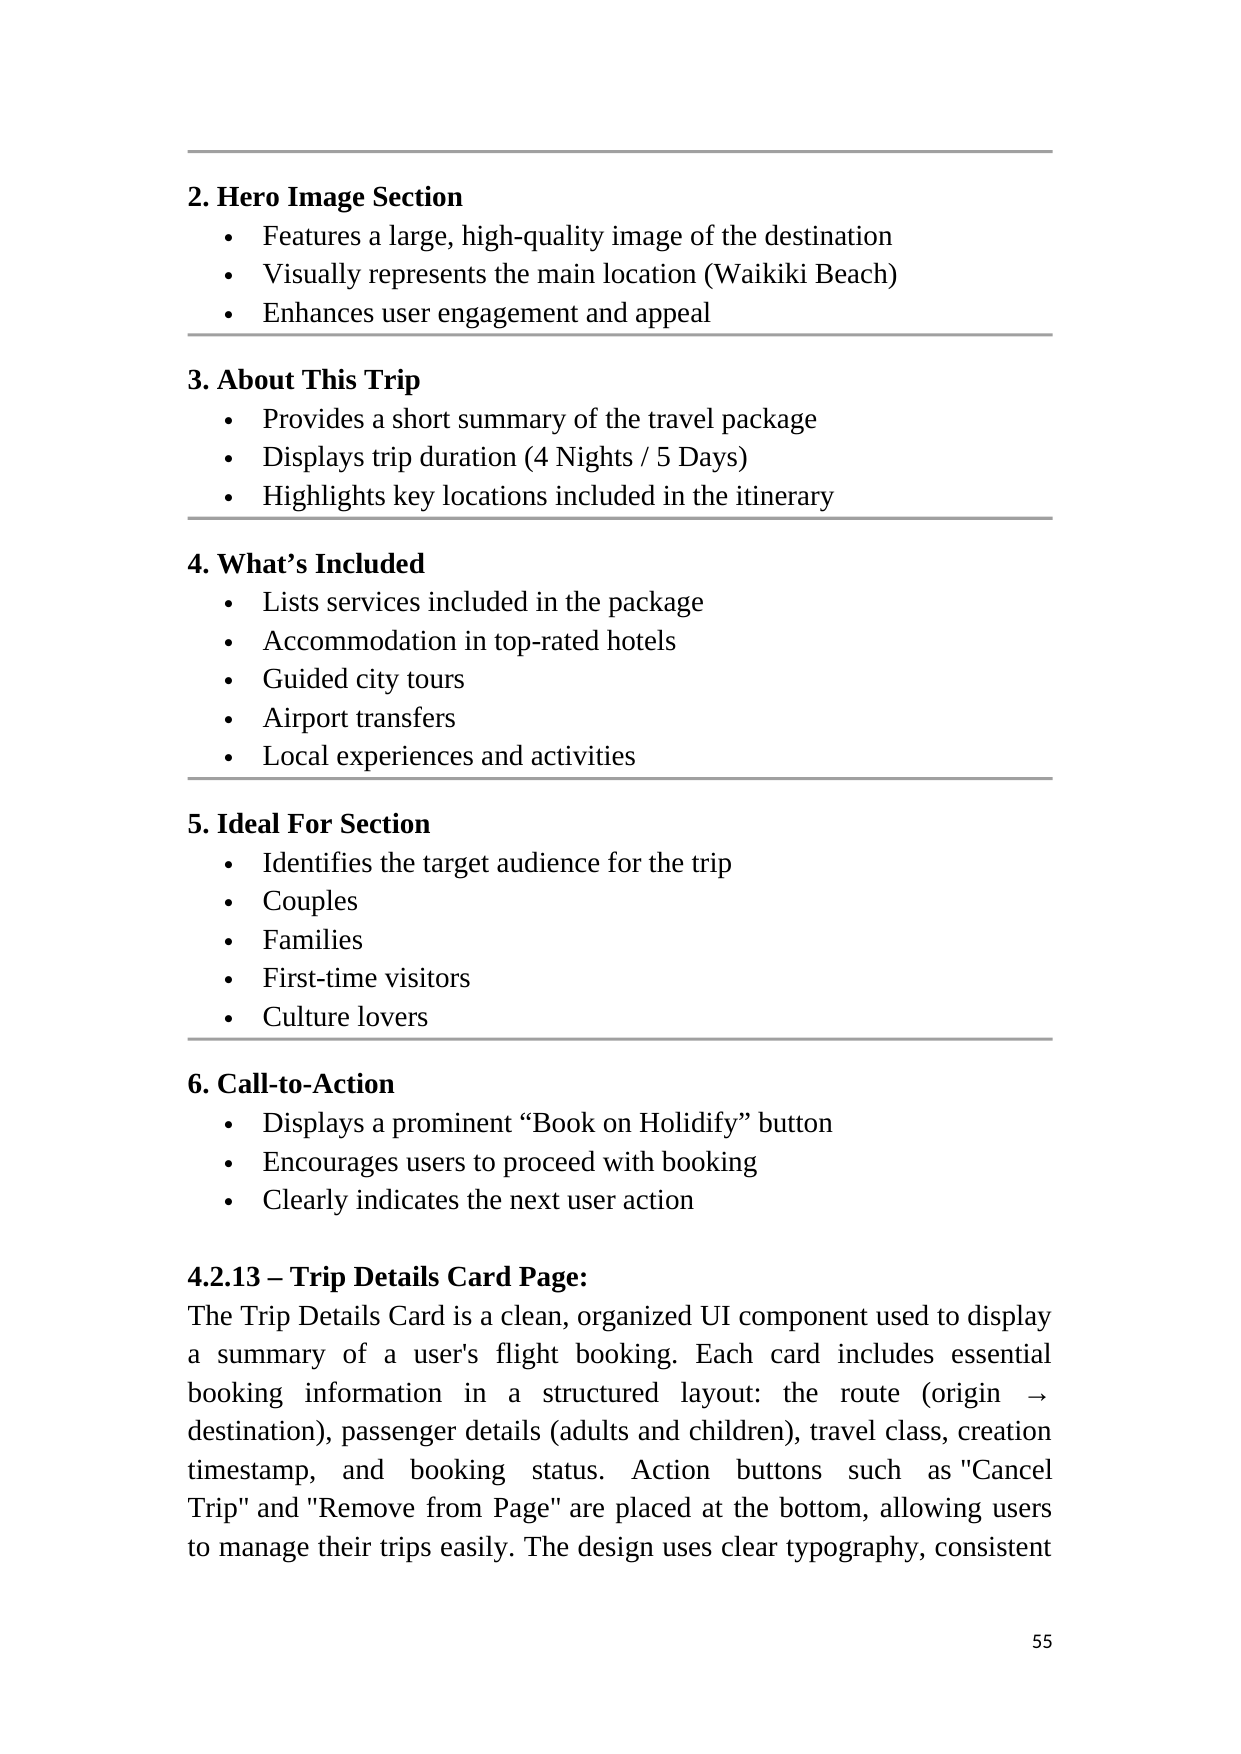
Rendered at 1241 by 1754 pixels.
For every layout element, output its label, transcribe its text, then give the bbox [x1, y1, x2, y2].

list Provides a short summary of the travel package [225, 401, 1053, 434]
list Displays a prominent “Book on Holidify” button [225, 1105, 1053, 1139]
list Visually represents the main location (Waikiki Beach) [225, 256, 1053, 290]
list Culture lovers [225, 999, 1053, 1032]
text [187, 1259, 1053, 1563]
text 3. About This Trip [187, 362, 1053, 396]
text 6. Call-to-Action [187, 1067, 1053, 1100]
list Accommodation in top-rated hotels [225, 623, 1053, 656]
list Airport transfers [225, 700, 1053, 733]
list Guided city tours [225, 661, 1053, 695]
list Local experiences and activities [225, 738, 1053, 772]
list First-time visitors [225, 960, 1053, 994]
list Enhances user engagement and appeal [225, 295, 1053, 328]
list Clearly indicates the next user action [225, 1182, 1053, 1216]
list Identifies the target audience for the trip [225, 845, 1053, 878]
list Lists services included in the package [225, 584, 1053, 618]
list Families [225, 922, 1053, 955]
text 2. Hero Image Section [187, 179, 1053, 213]
text 4. What’s Included [187, 546, 1053, 579]
list Couples [225, 883, 1053, 917]
text 5. Ideal For Section [187, 806, 1053, 840]
list Encourages users to proceed with booking [225, 1144, 1053, 1177]
list Features a large, high-quality image of the destination [225, 218, 1053, 251]
list Displays trip duration (4 Nights / 5 Days) [225, 439, 1053, 473]
list Highlights key locations included in the itinerary [225, 478, 1053, 512]
